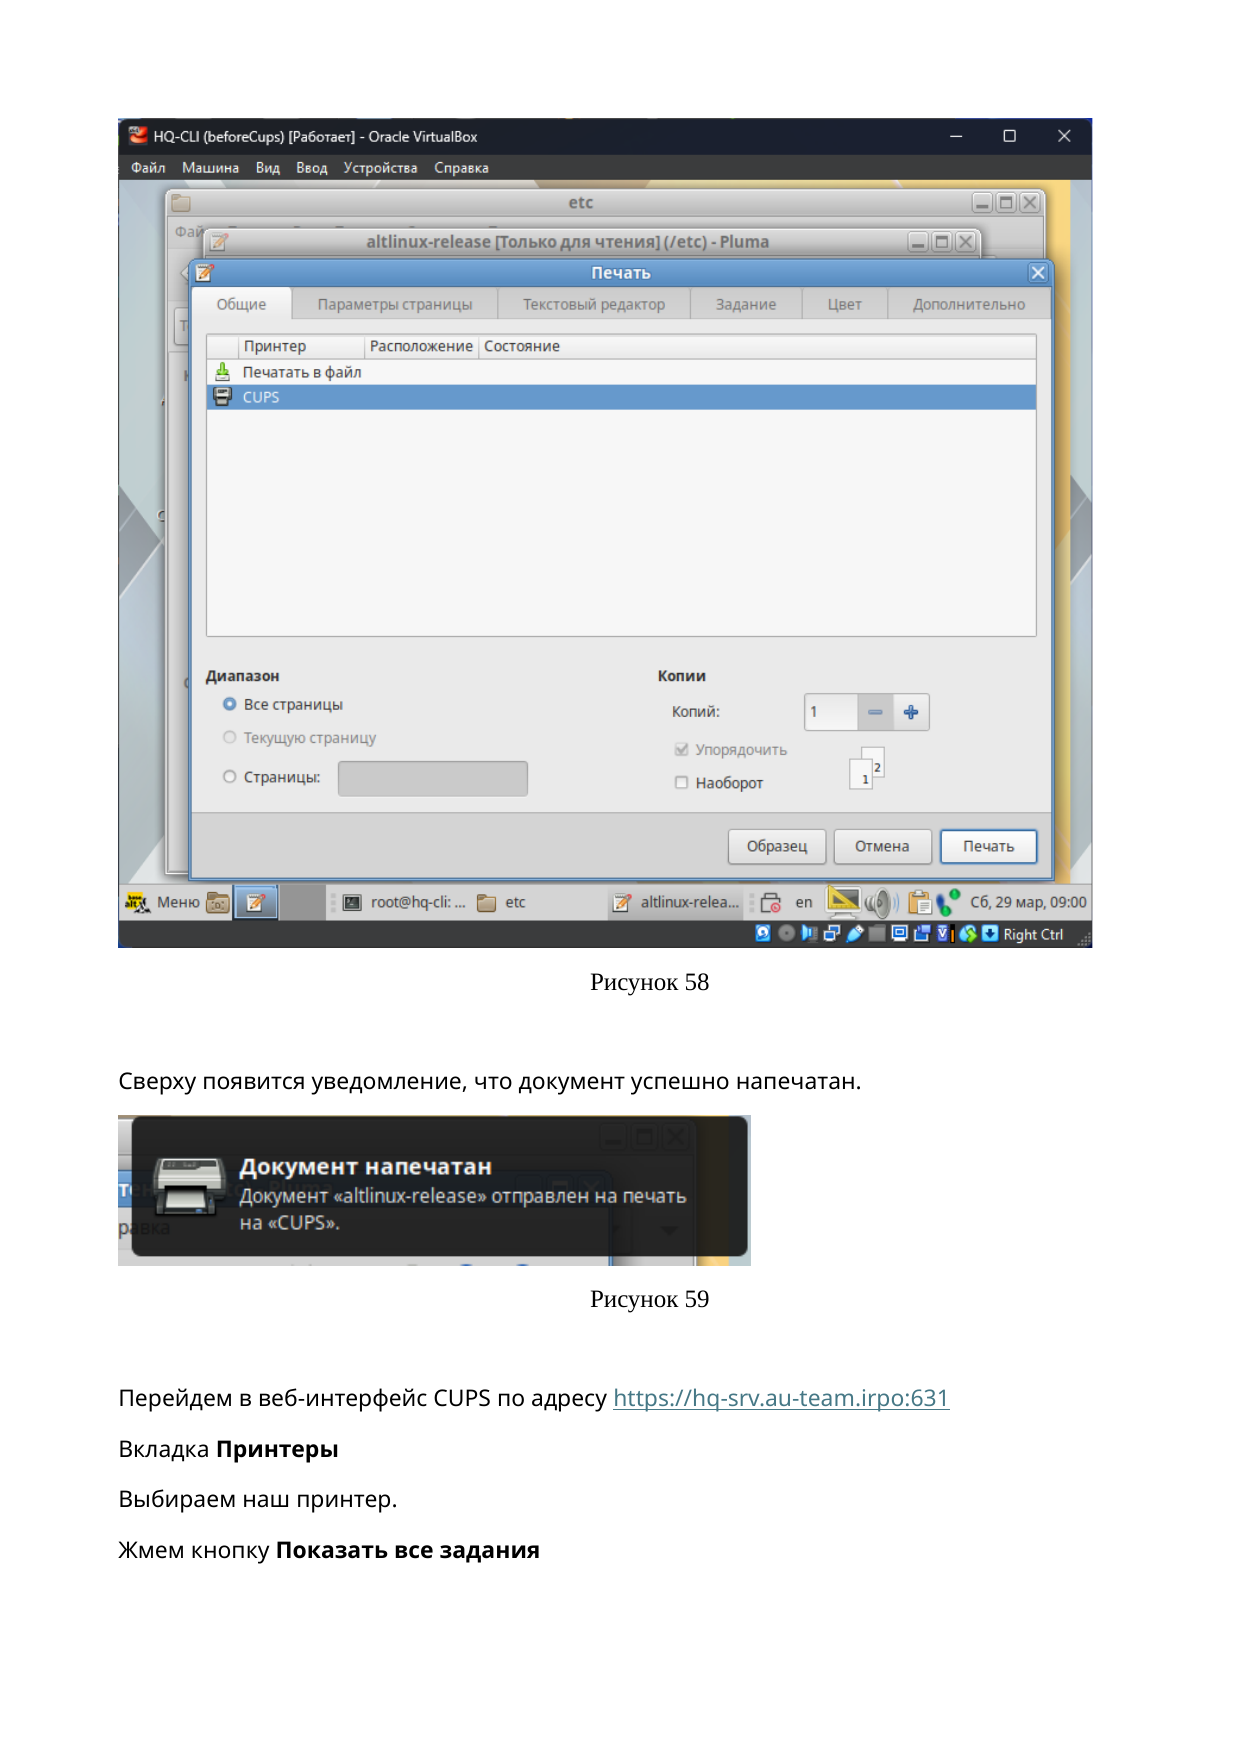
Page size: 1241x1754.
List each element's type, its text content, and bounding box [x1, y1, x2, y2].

text Вкладка Принтеры [118, 1433, 1181, 1464]
text Рисунок 59 [118, 1284, 1181, 1313]
text Рисунок 58 [118, 967, 1181, 995]
picture [118, 118, 1093, 948]
text Выбираем наш принтер. [118, 1483, 1181, 1514]
text Сверху появится уведомление, что документ успешно напечатан. [118, 1065, 1181, 1096]
text Перейдем в веб-интерфейс CUPS по адресу https://hq-srv.au-team.irpo:631 [118, 1382, 1181, 1414]
text Жмем кнопку Показать все задания [118, 1534, 1181, 1565]
picture [118, 1115, 751, 1266]
